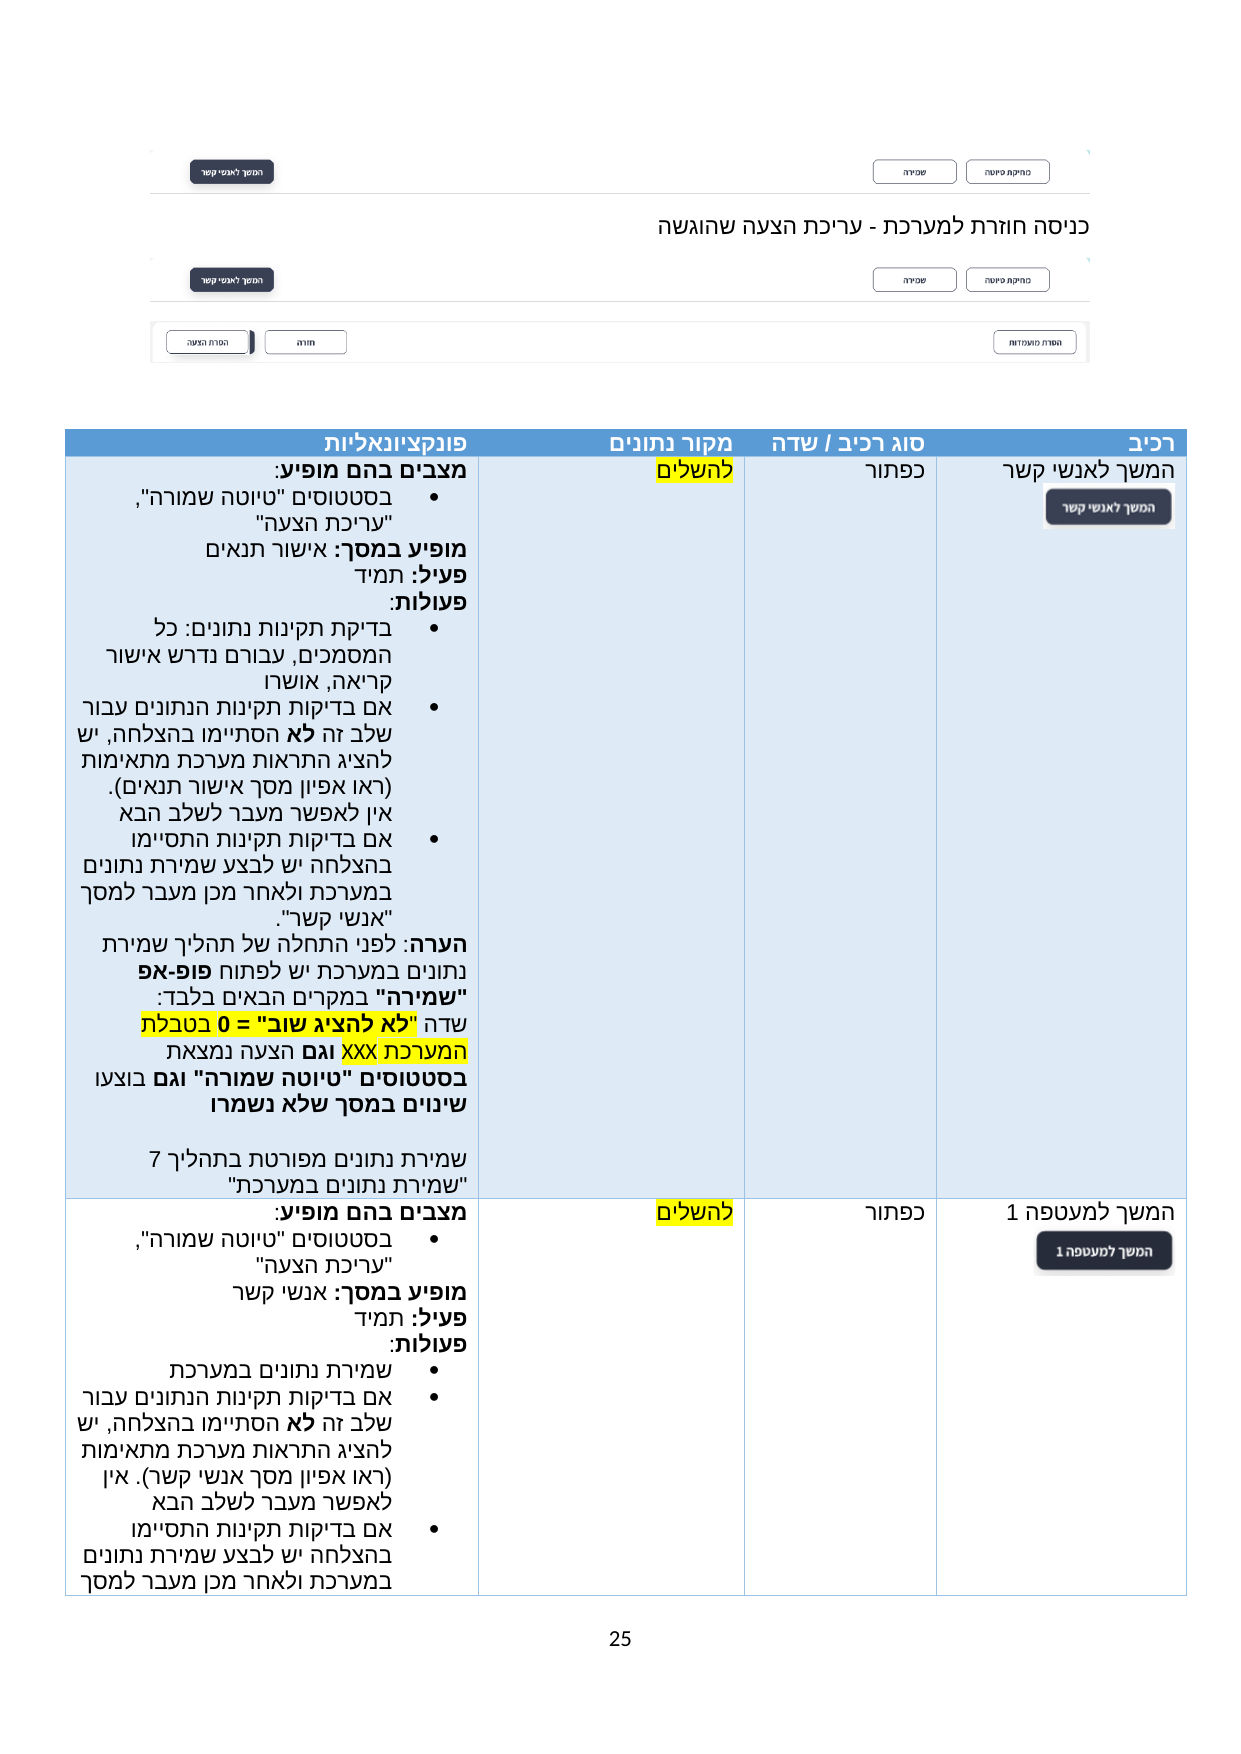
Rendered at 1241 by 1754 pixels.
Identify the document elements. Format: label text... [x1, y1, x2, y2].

table_header רכיב [937, 430, 1186, 456]
table_header פונקציונאליות [66, 430, 478, 456]
picture [150, 258, 1090, 302]
picture [150, 150, 1090, 194]
table_cell המשך לאנשי קשר [937, 457, 1186, 1198]
table_cell מצבים בהם מופיע: בסטטוסים "טיוטה שמורה", "עריכת הצעה" מופיע במסך: אישור תנאים פעיל: תמיד פעולות: בדיקת תקינות נתונים: כל המסמכים, עבורם נדרש אישור קריאה, אושרו אם בדיקות תקינות הנתונים עבור שלב זה לא הסתיימו בהצלחה, יש להציג התראות מערכת מתאימות (ראו אפיון מסך אישור תנאים). אין לאפשר מעבר לשלב הבא אם בדיקות תקינות התסיימו בהצלחה יש לבצע שמירת נתונים במערכת ולאחר מכן מעבר למסך "אנשי קשר". הערה: לפני התחלה של תהליך שמירת נתונים במערכת יש לפתוח פופ-אפ "שמירה" במקרים הבאים בלבד: שדה "לא להציג שוב" = 0 בטבלת המערכת XXX וגם הצעה נמצאת בסטטוסים "טיוטה שמורה" וגם בוצעו שינוים במסך שלא נשמרו שמירת נתונים מפורטת בתהליך 7 "שמירת נתונים במערכת" [66, 457, 478, 1198]
table_cell להשלים [479, 457, 744, 1198]
table_cell כפתור [745, 1199, 936, 1595]
picture [1033, 1225, 1176, 1276]
table_cell המשך למעטפה 1 [937, 1199, 1186, 1595]
picture [1043, 483, 1176, 529]
table_header מקור נתונים [479, 430, 744, 456]
table_header סוג רכיב / שדה [745, 430, 936, 456]
picture [150, 321, 1090, 363]
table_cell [66, 1199, 478, 1595]
text כניסה חוזרת למערכת - עריכת הצעה שהוגשה [150, 213, 1090, 239]
table_cell להשלים [479, 1199, 744, 1595]
table_cell כפתור [745, 457, 936, 1198]
